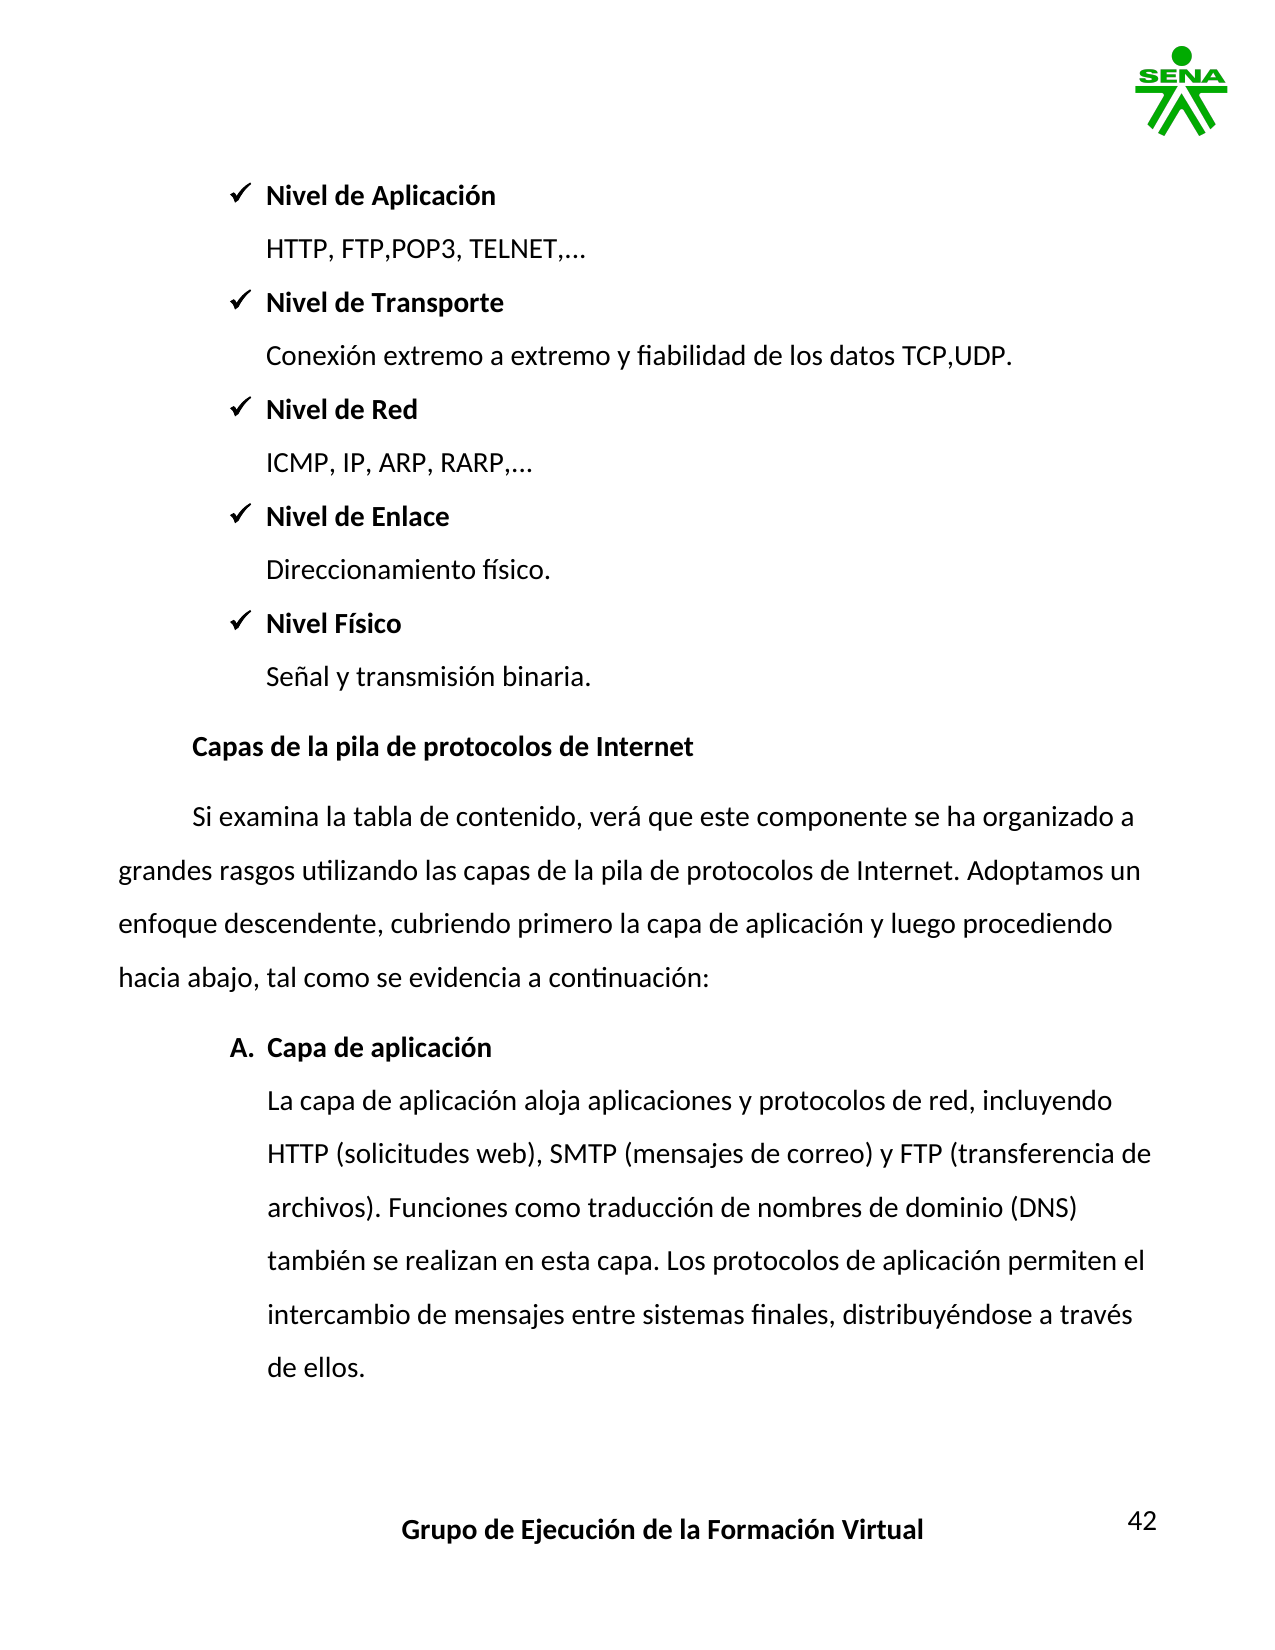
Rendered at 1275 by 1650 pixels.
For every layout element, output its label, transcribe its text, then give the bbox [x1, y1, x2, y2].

text Capas de la pila de protocolos de Internet [118, 728, 1157, 764]
picture [1135, 46, 1228, 136]
list La capa de aplicación aloja aplicaciones y protocolos de red, incluyendo HTTP (solicitudes web), SMTP (mensajes de correo) y FTP (transferencia de archivos). Funciones como traducción de nombres de dominio (DNS) también se realizan en esta capa. Los protocolos de aplicación permiten el intercambio de mensajes entre sistemas finales, distribuyéndose a través de ellos. [267, 1082, 1157, 1385]
list Capa de aplicación [229, 1029, 1157, 1064]
list Señal y transmisión binaria. [266, 658, 1157, 694]
list HTTP, FTP,POP3, TELNET,... [266, 231, 1157, 266]
text Si examina la tabla de contenido, verá que este componente se ha organizado a grandes rasgos utilizando las capas de la pila de protocolos de Internet. Adoptamos un enfoque descendente, cubriendo primero la capa de aplicación y luego procediendo hacia abajo, tal como se evidencia a continuación: [118, 798, 1157, 994]
list ICMP, IP, ARP, RARP,... [266, 444, 1157, 480]
list Nivel de Red [228, 391, 1157, 427]
list Conexión extremo a extremo y fiabilidad de los datos TCP,UDP. [266, 337, 1157, 373]
list Nivel de Aplicación [228, 177, 1157, 213]
list Nivel de Enlace [228, 498, 1157, 533]
list Nivel de Transporte [228, 284, 1157, 320]
list Nivel Físico [228, 605, 1157, 640]
list Direccionamiento físico. [266, 551, 1157, 587]
